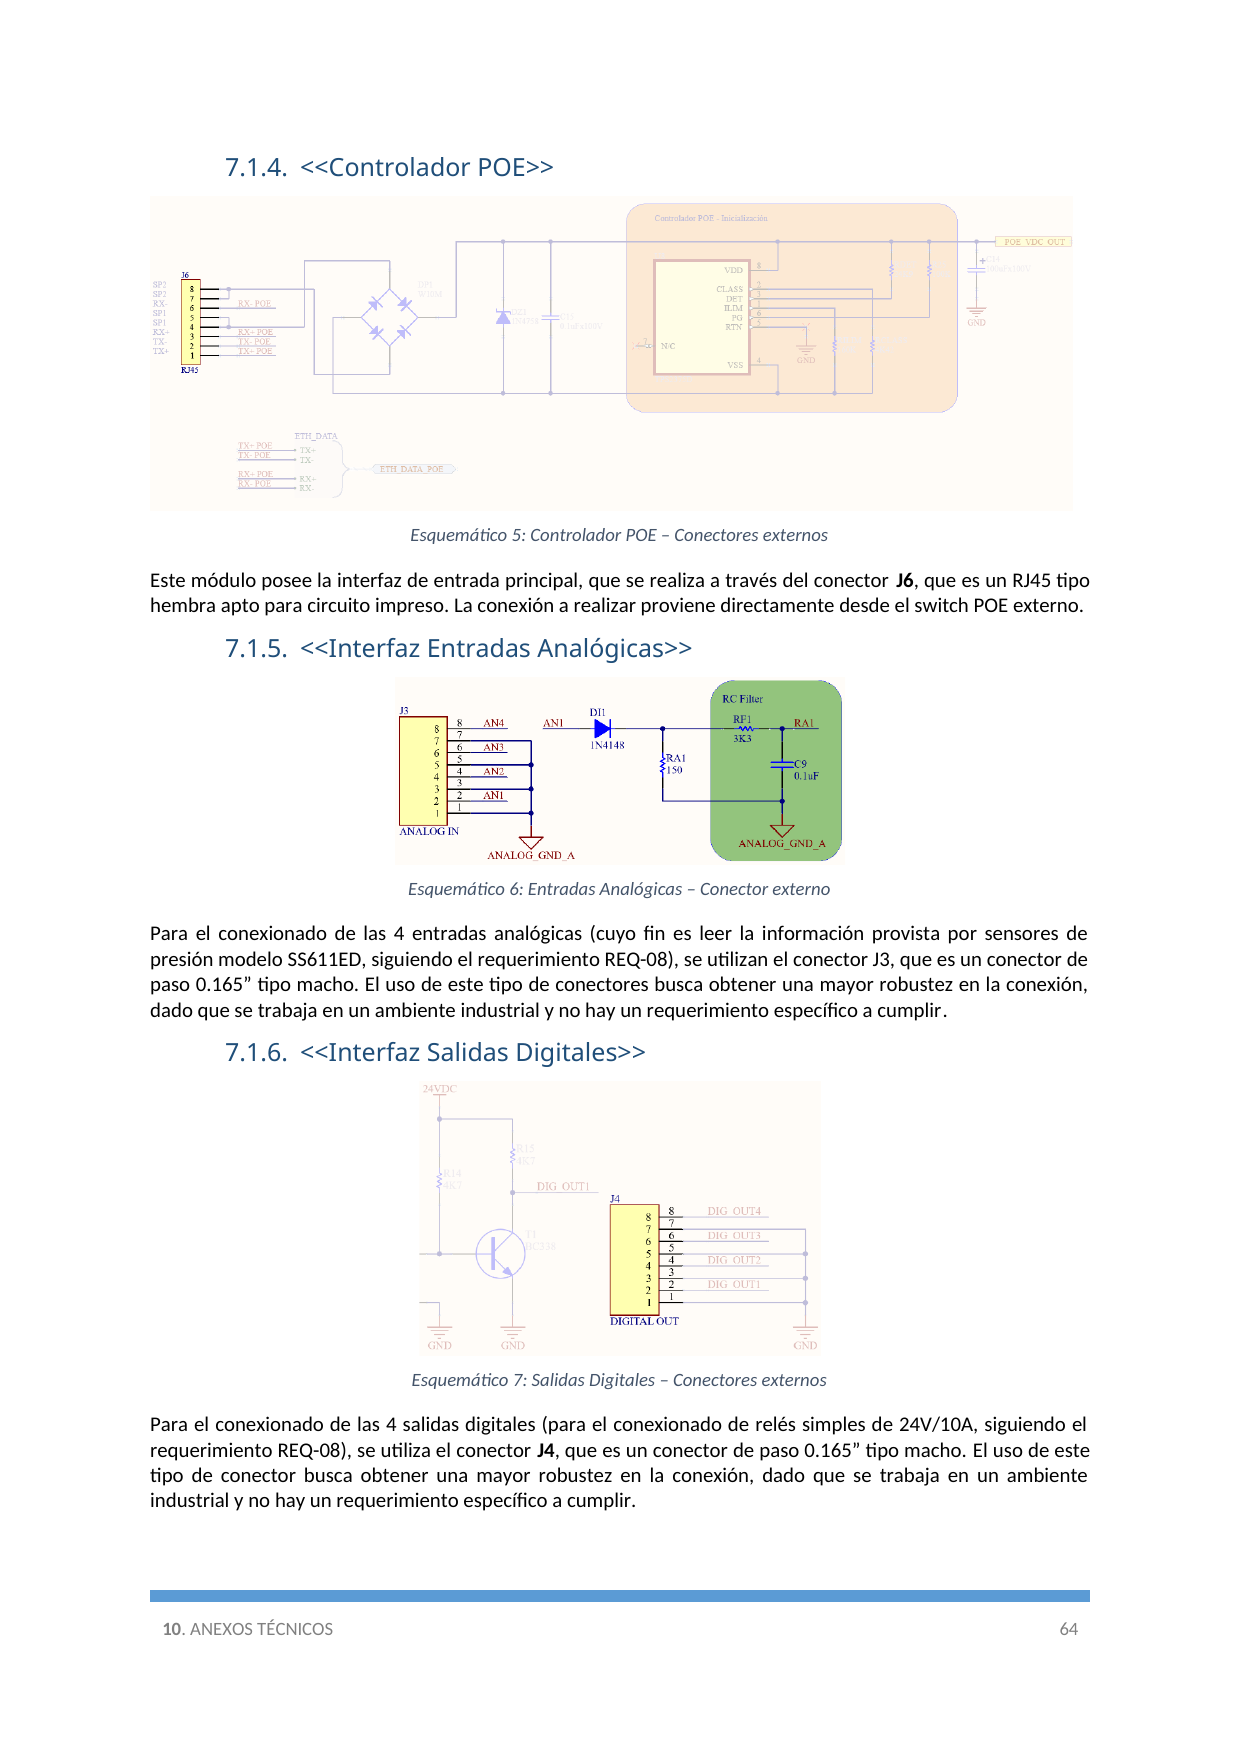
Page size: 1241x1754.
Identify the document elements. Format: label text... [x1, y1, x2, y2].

picture [419, 1081, 821, 1356]
text Para el conexionado de las 4 salidas digitales (para el conexionado de relés simples de 24V/10A, siguiendo el requerimiento REQ-08), se utiliza el conector J4, que es un conector de paso 0.165” tipo macho. El uso de este tipo de conector busca obtener una mayor robustez en la conexión, dado que se trabaja en un ambiente industrial y no hay un requerimiento específico a cumplir. [150, 1411, 1090, 1513]
subtitle <<Interfaz Entradas Analógicas>> [225, 631, 1090, 664]
text Esquemático 7: Salidas Digitales – Conectores externos [150, 1368, 1090, 1391]
subtitle <<Interfaz Salidas Digitales>> [225, 1035, 1090, 1069]
text Esquemático 5: Controlador POE – Conectores externos [150, 523, 1090, 546]
text Para el conexionado de las 4 entradas analógicas (cuyo fin es leer la información provista por sensores de presión modelo SS611ED, siguiendo el requerimiento REQ-08), se utilizan el conector J3, que es un conector de paso 0.165” tipo macho. El uso de este tipo de conectores busca obtener una mayor robustez en la conexión, dado que se trabaja en un ambiente industrial y no hay un requerimiento específico a cumplir. [150, 921, 1090, 1022]
text Esquemático 6: Entradas Analógicas – Conector externo [150, 877, 1090, 900]
subtitle <<Controlador POE>> [225, 150, 1090, 184]
picture [150, 196, 1073, 511]
picture [395, 677, 846, 865]
text Este módulo posee la interfaz de entrada principal, que se realiza a través del conector J6, que es un RJ45 tipo hembra apto para circuito impreso. La conexión a realizar proviene directamente desde el switch POE externo. [150, 567, 1090, 618]
